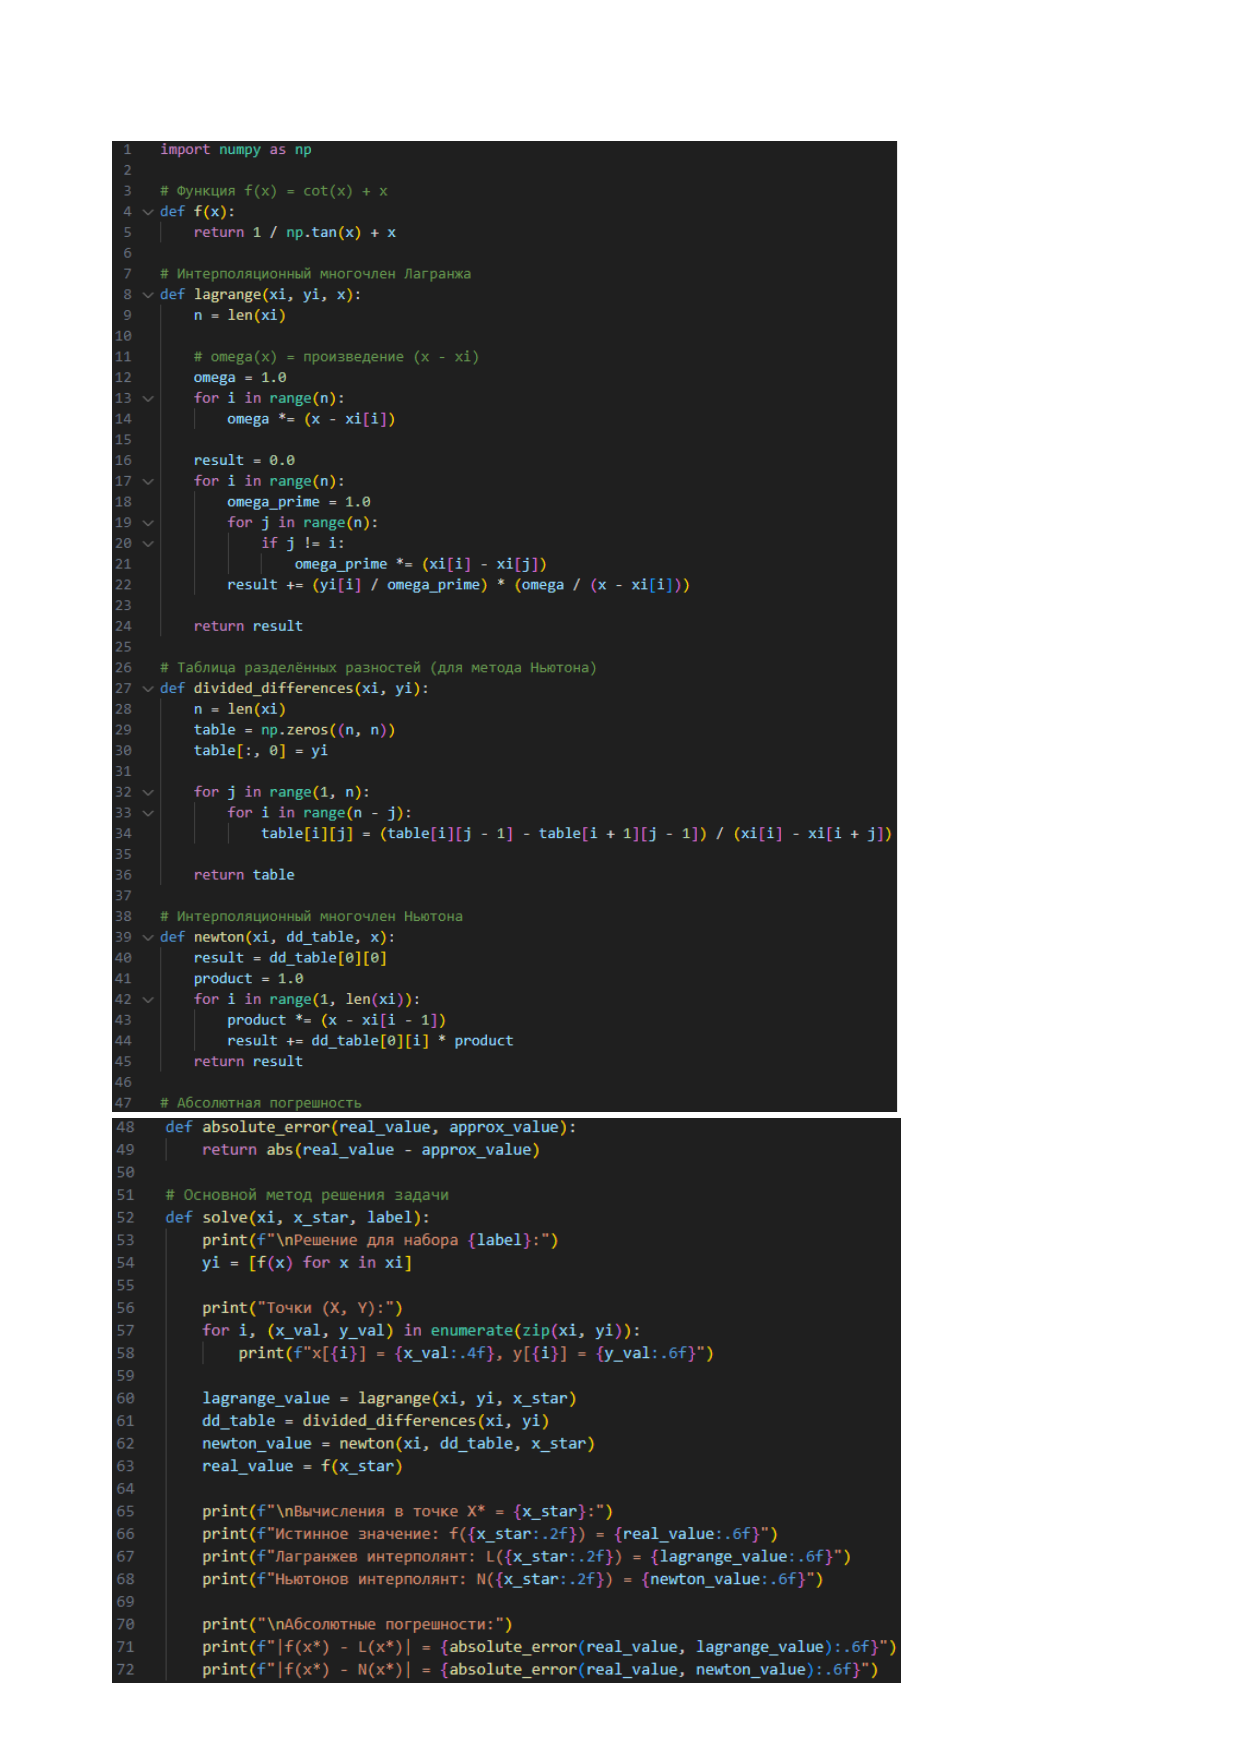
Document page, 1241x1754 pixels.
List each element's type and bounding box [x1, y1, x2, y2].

picture [112, 141, 898, 1112]
picture [112, 1118, 901, 1683]
